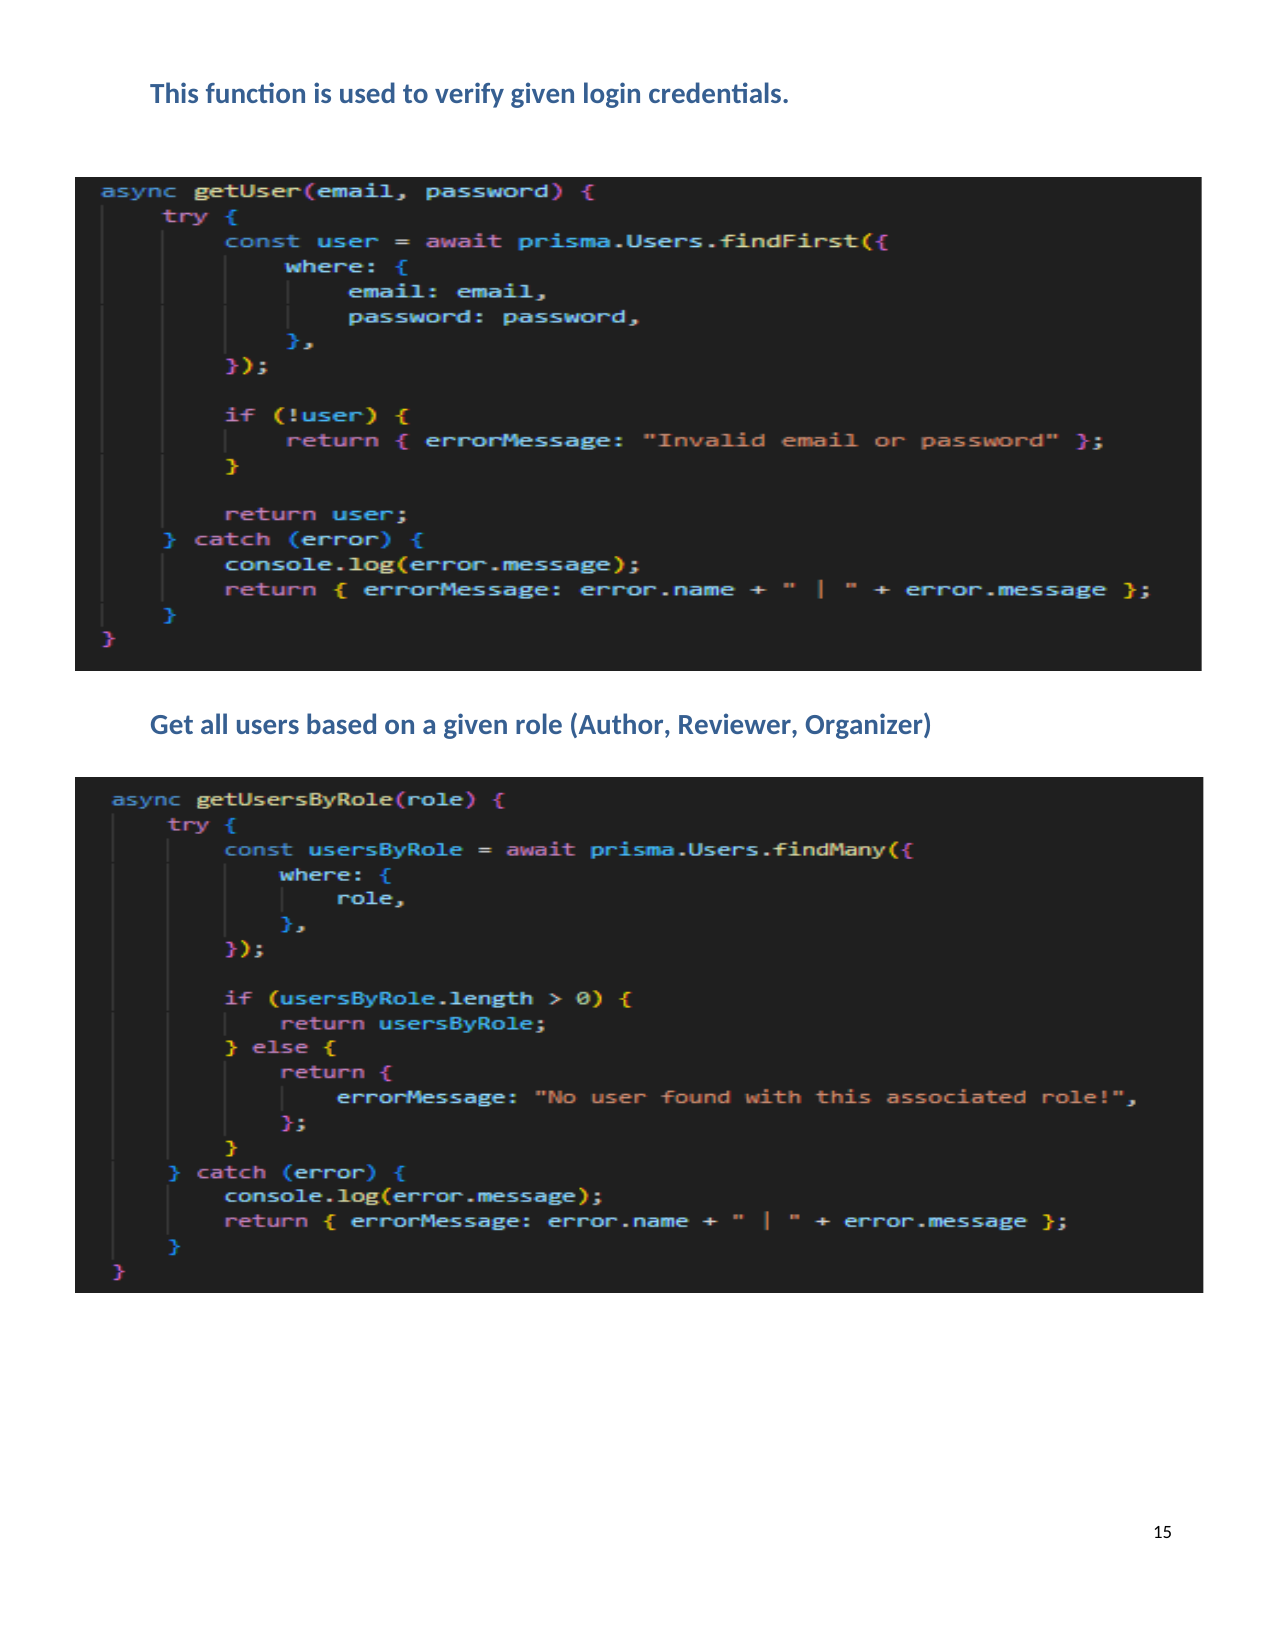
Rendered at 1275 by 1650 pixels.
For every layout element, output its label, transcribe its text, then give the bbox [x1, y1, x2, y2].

subtitle This function is used to verify given login credentials. [75, 75, 1173, 111]
subtitle Get all users based on a given role (Author, Reviewer, Organizer) [75, 706, 1173, 742]
picture [75, 177, 1202, 671]
picture [75, 777, 1204, 1293]
